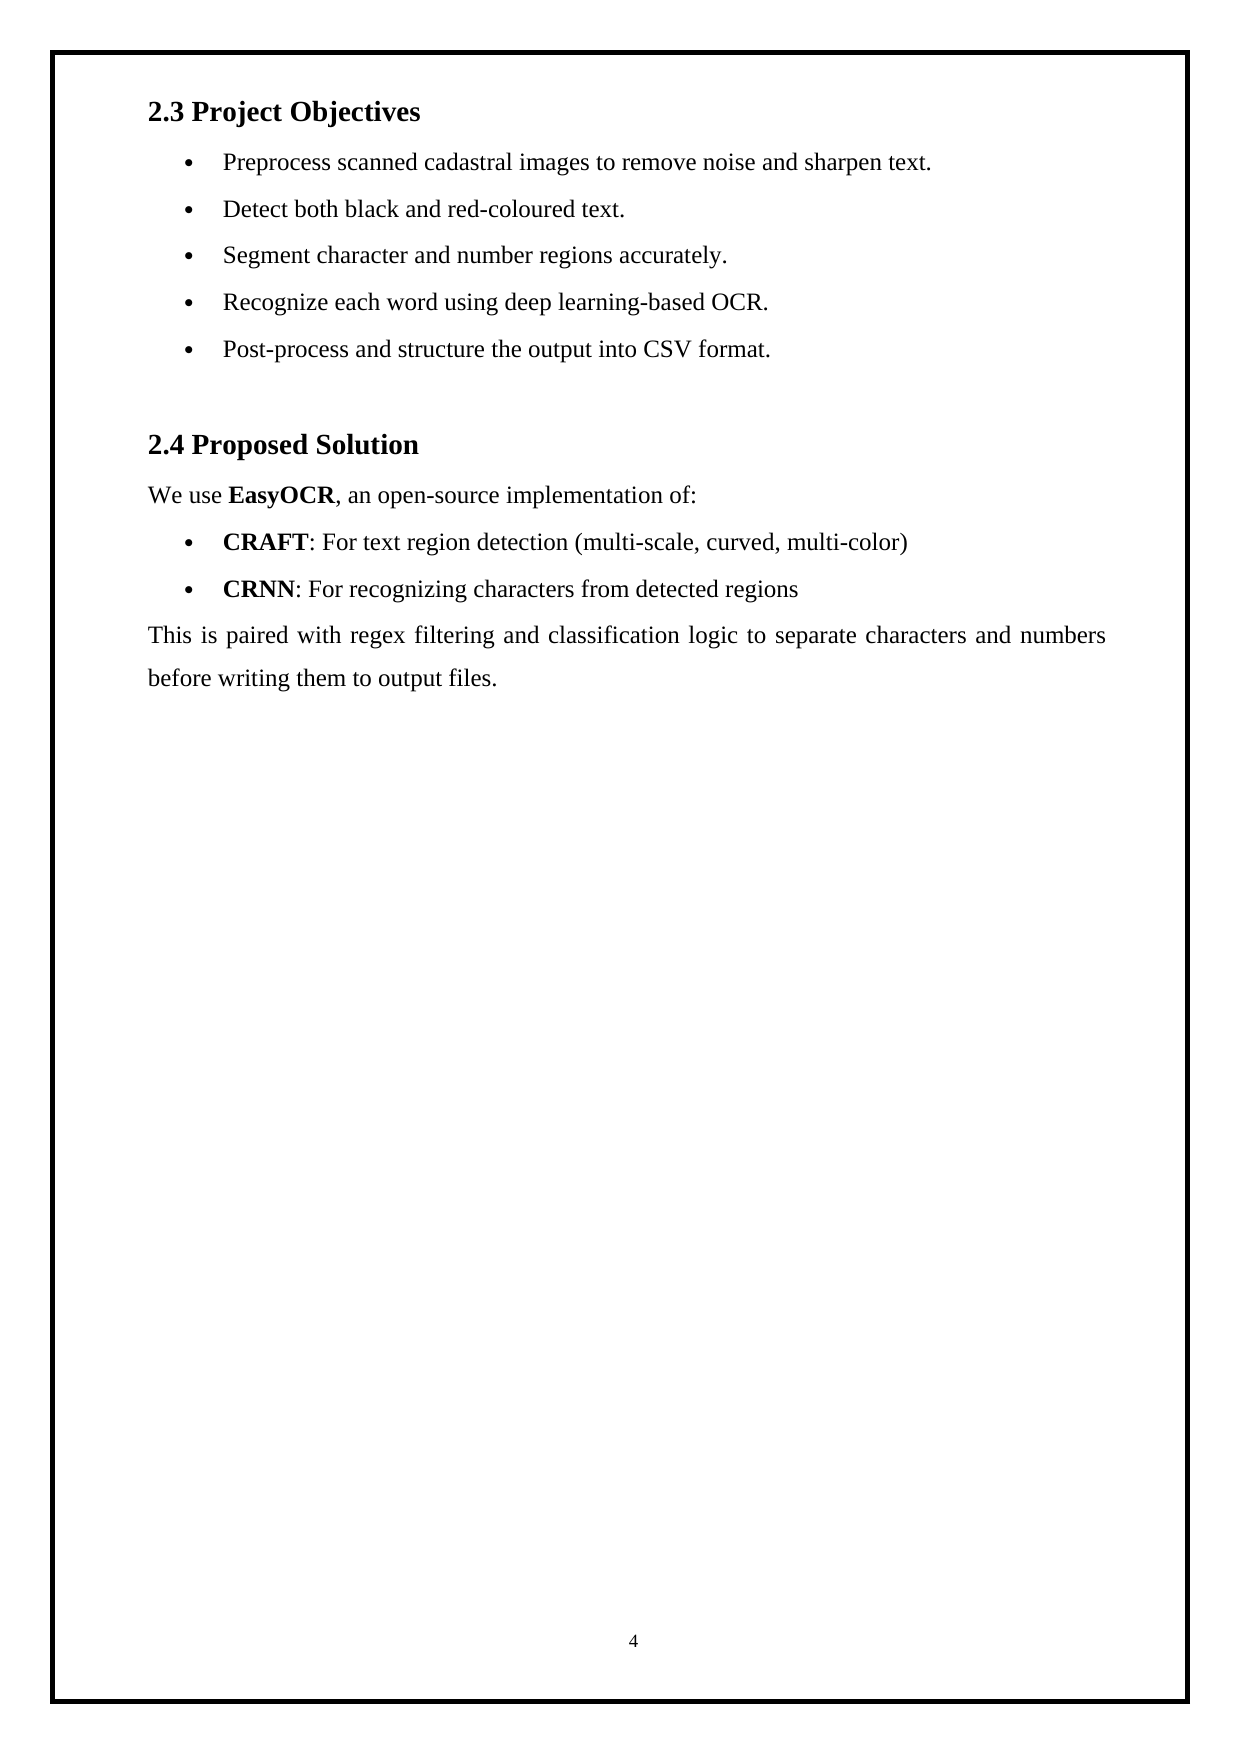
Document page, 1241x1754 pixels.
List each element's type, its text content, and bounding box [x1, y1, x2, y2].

list CRNN: For recognizing characters from detected regions [185, 574, 1107, 602]
list Preprocess scanned cadastral images to remove noise and sharpen text. [185, 147, 1107, 176]
list Segment character and number regions accurately. [185, 241, 1107, 269]
text This is paired with regex filtering and classification logic to separate characters and numbers before writing them to output files. [148, 620, 1107, 692]
text We use EasyOCR, an open-source implementation of: [148, 481, 1107, 509]
text 2.3 Project Objectives [148, 94, 1107, 127]
list CRAFT: For text region detection (multi-scale, curved, multi-color) [185, 527, 1107, 556]
list Detect both black and red-coloured text. [185, 194, 1107, 223]
list Post-process and structure the output into CSV format. [185, 334, 1107, 362]
list Recognize each word using deep learning-based OCR. [185, 287, 1107, 316]
text 2.4 Proposed Solution [148, 427, 1107, 460]
